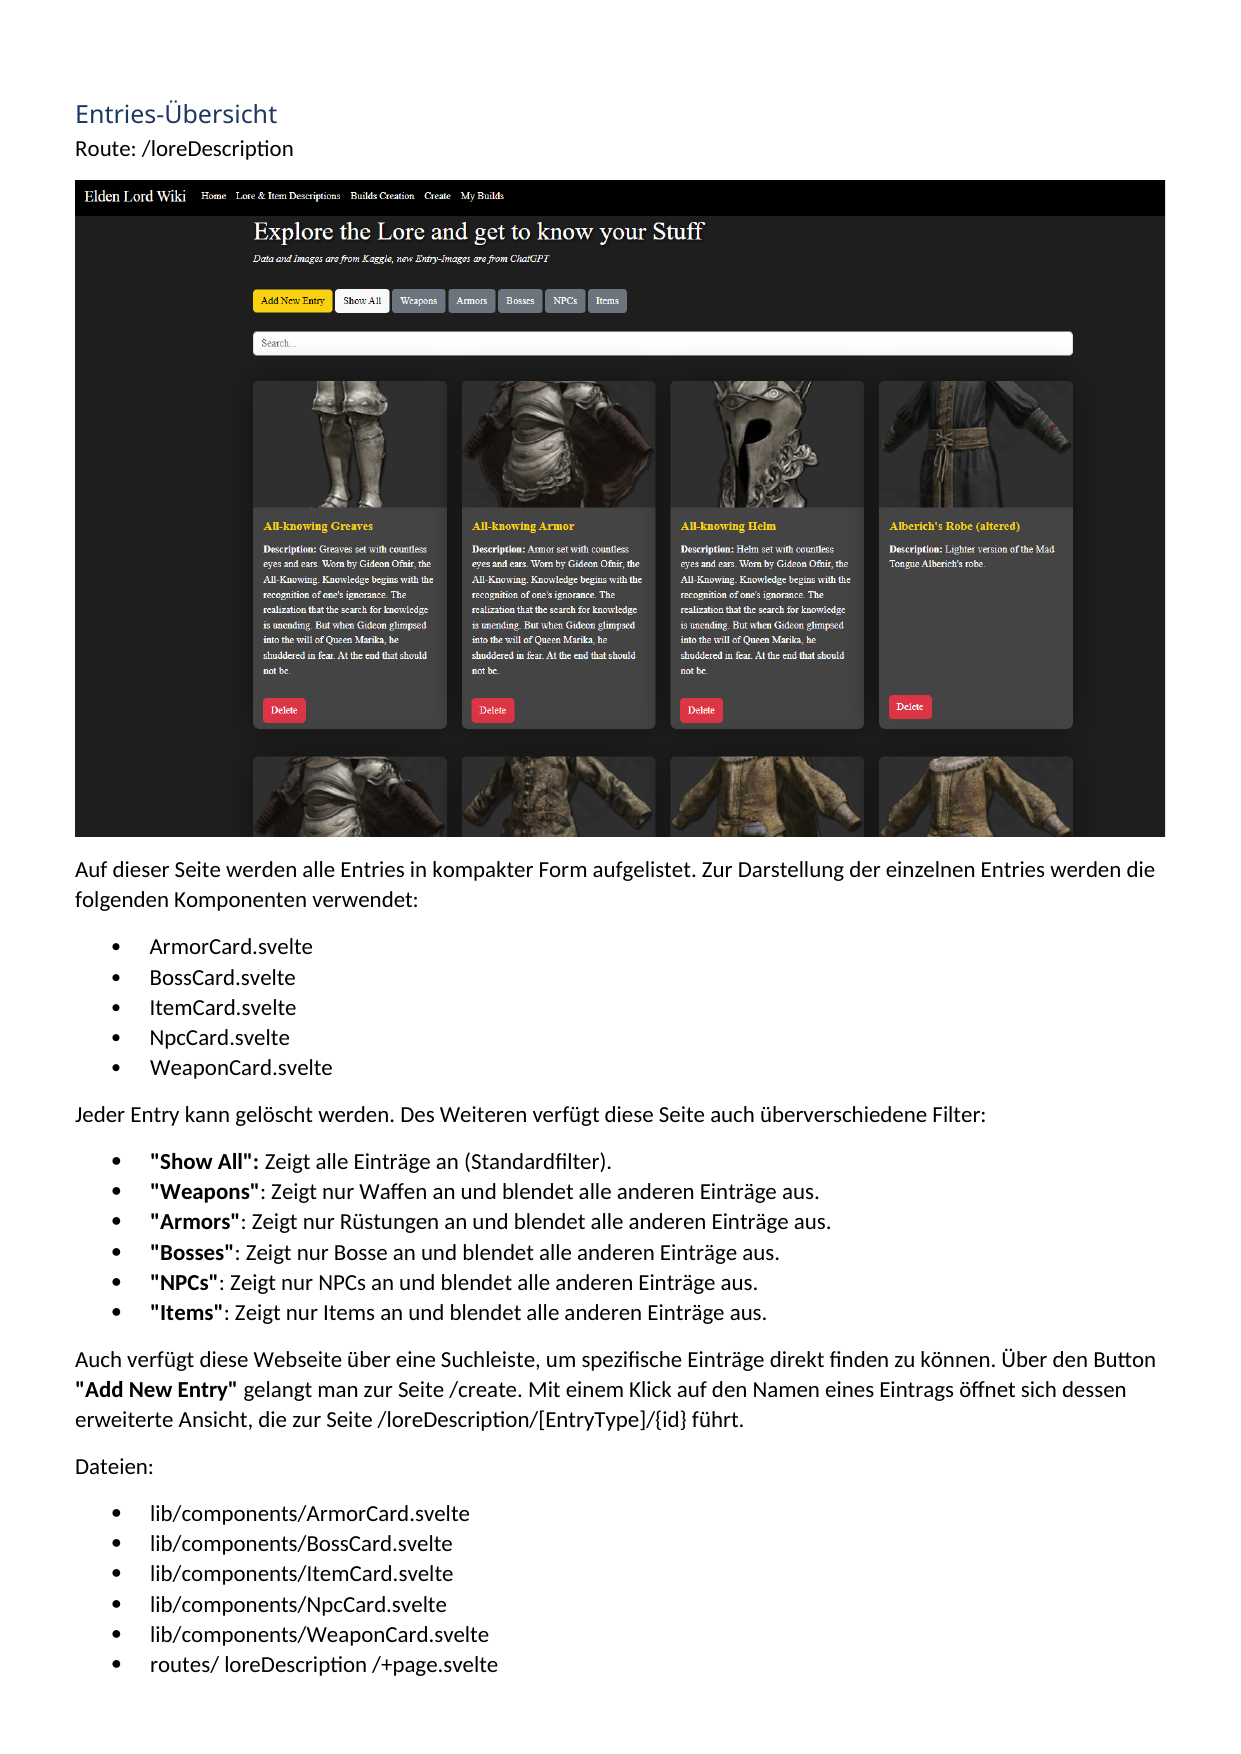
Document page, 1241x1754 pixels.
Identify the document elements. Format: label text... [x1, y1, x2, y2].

text Auch verfügt diese Webseite über eine Suchleiste, um spezifische Einträge direkt finden zu können. Über den Button "Add New Entry" gelangt man zur Seite /create. Mit einem Klick auf den Namen eines Eintrags öffnet sich dessen erweiterte Ansicht, die zur Seite /loreDescription/[EntryType]/{id} führt. [75, 1345, 1165, 1433]
list "NPCs": Zeigt nur NPCs an und blendet alle anderen Einträge aus. [112, 1268, 1165, 1296]
text Dateien: [75, 1452, 1165, 1480]
text Route: /loreDescription [75, 134, 1165, 162]
list routes/ loreDescription /+page.svelte [112, 1650, 1165, 1678]
list "Bosses": Zeigt nur Bosse an und blendet alle anderen Einträge aus. [112, 1238, 1165, 1266]
list "Armors": Zeigt nur Rüstungen an und blendet alle anderen Einträge aus. [112, 1207, 1165, 1235]
list BossCard.svelte [112, 963, 1165, 991]
list lib/components/NpcCard.svelte [112, 1590, 1165, 1618]
text Auf dieser Seite werden alle Entries in kompakter Form aufgelistet. Zur Darstellung der einzelnen Entries werden die folgenden Komponenten verwendet: [75, 855, 1165, 913]
picture [75, 180, 1166, 837]
list "Show All": Zeigt alle Einträge an (Standardfilter). [112, 1147, 1165, 1175]
list lib/components/WeaponCard.svelte [112, 1620, 1165, 1648]
list WeaponCard.svelte [112, 1053, 1165, 1081]
subtitle Entries-Übersicht [75, 97, 1165, 131]
text Jeder Entry kann gelöscht werden. Des Weiteren verfügt diese Seite auch überverschiedene Filter: [75, 1100, 1165, 1128]
list lib/components/ItemCard.svelte [112, 1559, 1165, 1587]
list lib/components/ArmorCard.svelte [112, 1499, 1165, 1527]
list "Items": Zeigt nur Items an und blendet alle anderen Einträge aus. [112, 1298, 1165, 1326]
list "Weapons": Zeigt nur Waffen an und blendet alle anderen Einträge aus. [112, 1177, 1165, 1205]
list ItemCard.svelte [112, 993, 1165, 1021]
list ArmorCard.svelte [112, 932, 1165, 960]
list NpcCard.svelte [112, 1023, 1165, 1051]
list lib/components/BossCard.svelte [112, 1529, 1165, 1557]
